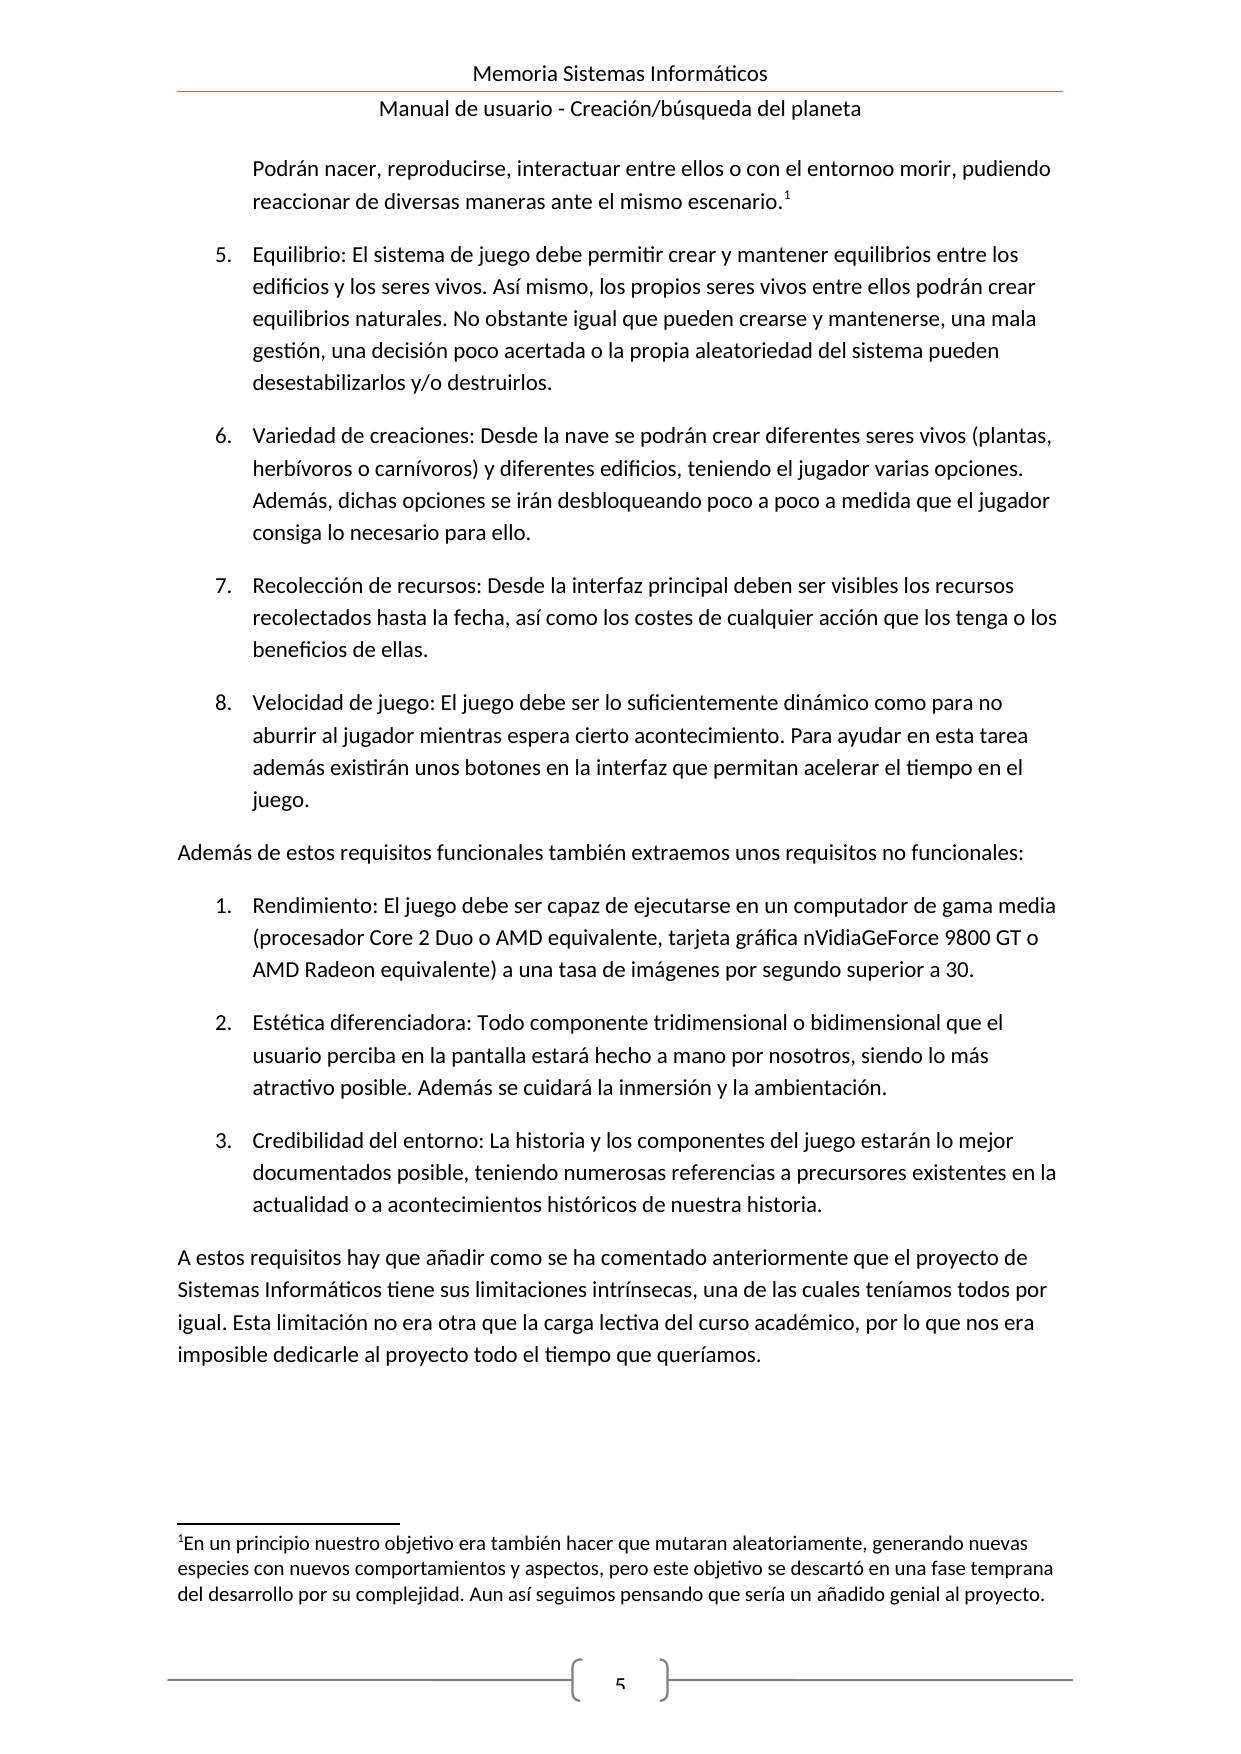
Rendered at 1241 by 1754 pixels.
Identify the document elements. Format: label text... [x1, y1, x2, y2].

text Además de estos requisitos funcionales también extraemos unos requisitos no funcionales: [177, 838, 1063, 866]
list Recolección de recursos: Desde la interfaz principal deben ser visibles los recursos recolectados hasta la fecha, así como los costes de cualquier acción que los tenga o los beneficios de ellas. [215, 571, 1063, 663]
list Equilibrio: El sistema de juego debe permitir crear y mantener equilibrios entre los edificios y los seres vivos. Así mismo, los propios seres vivos entre ellos podrán crear equilibrios naturales. No obstante igual que pueden crearse y mantenerse, una mala gestión, una decisión poco acertada o la propia aleatoriedad del sistema pueden desestabilizarlos y/o destruirlos. [215, 240, 1063, 397]
list Rendimiento: El juego debe ser capaz de ejecutarse en un computador de gama media (procesador Core 2 Duo o AMD equivalente, tarjeta gráfica nVidiaGeForce 9800 GT o AMD Radeon equivalente) a una tasa de imágenes por segundo superior a 30. [215, 891, 1063, 983]
list Estética diferenciadora: Todo componente tridimensional o bidimensional que el usuario perciba en la pantalla estará hecho a mano por nosotros, siendo lo más atractivo posible. Además se cuidará la inmersión y la ambientación. [215, 1008, 1063, 1101]
list Velocidad de juego: El juego debe ser lo suficientemente dinámico como para no aburrir al jugador mientras espera cierto acontecimiento. Para ayudar en esta tarea además existirán unos botones en la interfaz que permitan acelerar el tiempo en el juego. [215, 688, 1063, 813]
list Credibilidad del entorno: La historia y los componentes del juego estarán lo mejor documentados posible, teniendo numerosas referencias a precursores existentes en la actualidad o a acontecimientos históricos de nuestra historia. [215, 1126, 1063, 1218]
text A estos requisitos hay que añadir como se ha comentado anteriormente que el proyecto de Sistemas Informáticos tiene sus limitaciones intrínsecas, una de las cuales teníamos todos por igual. Esta limitación no era otra que la carga lectiva del curso académico, por lo que nos era imposible dedicarle al proyecto todo el tiempo que queríamos. [177, 1243, 1063, 1368]
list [215, 154, 1063, 215]
list Variedad de creaciones: Desde la nave se podrán crear diferentes seres vivos (plantas, herbívoros o carnívoros) y diferentes edificios, teniendo el jugador varias opciones. Además, dichas opciones se irán desbloqueando poco a poco a medida que el jugador consiga lo necesario para ello. [215, 422, 1063, 546]
